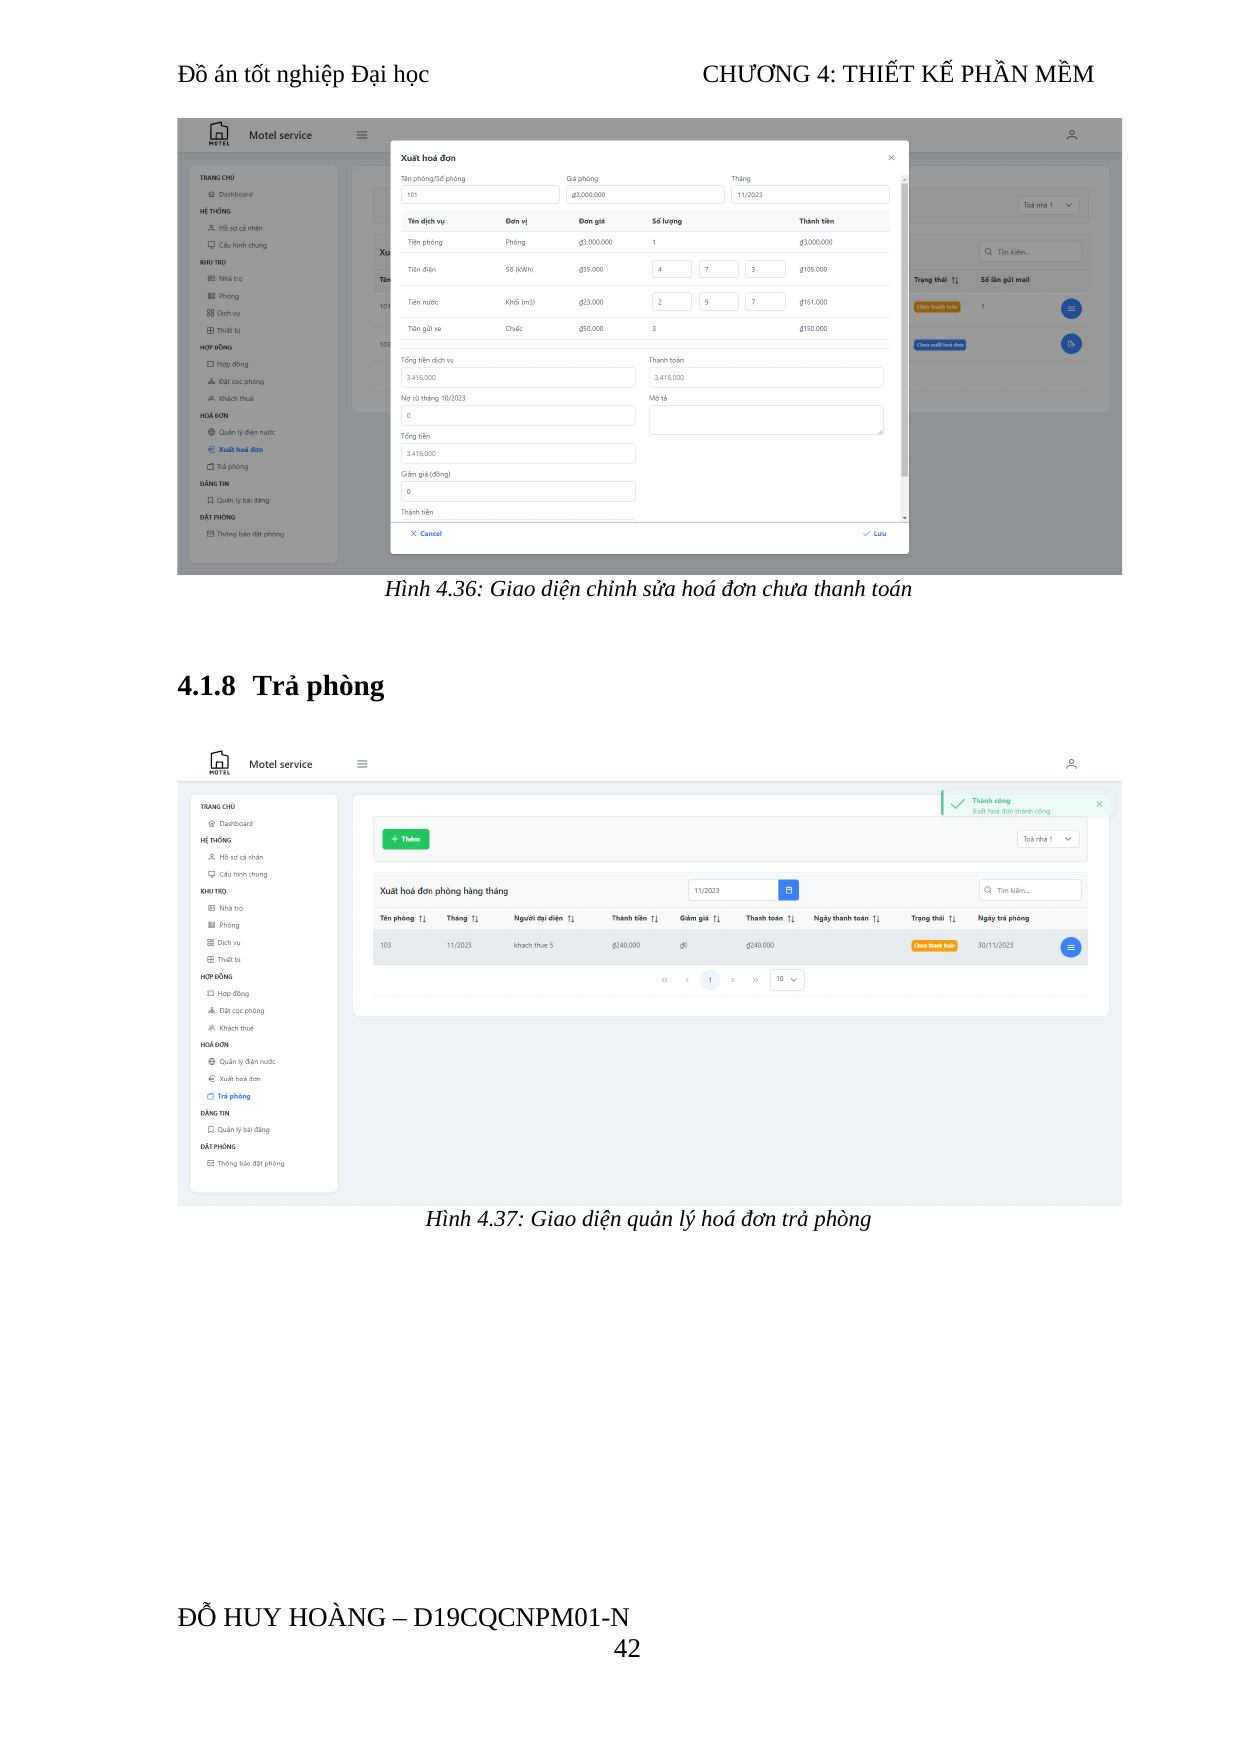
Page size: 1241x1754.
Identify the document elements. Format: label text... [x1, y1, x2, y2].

picture [177, 747, 1123, 1206]
picture [177, 118, 1123, 575]
subtitle Trả phòng [177, 668, 1122, 702]
